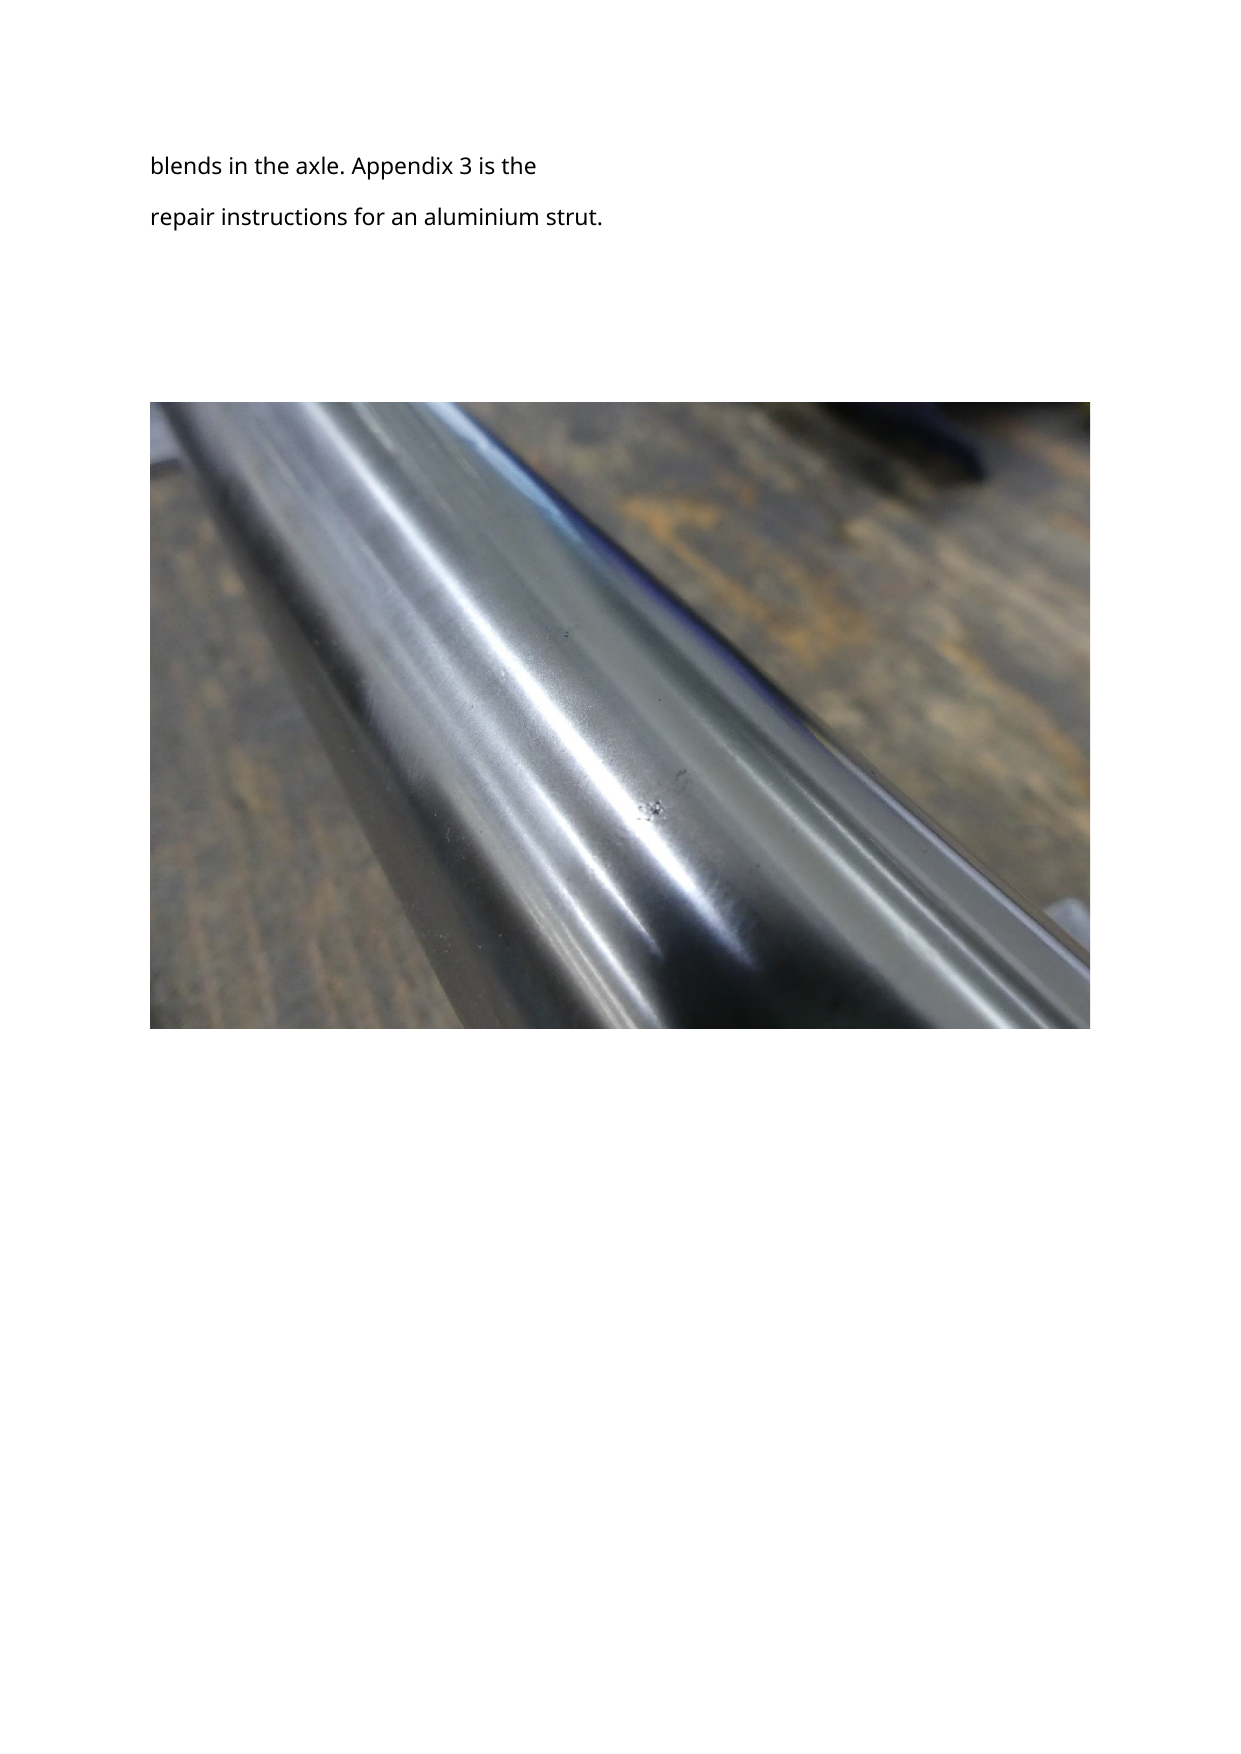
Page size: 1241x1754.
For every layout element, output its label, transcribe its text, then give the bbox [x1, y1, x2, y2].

text blends in the axle. Appendix 3 is the [150, 150, 1090, 181]
text repair instructions for an aluminium strut. [150, 200, 1090, 232]
